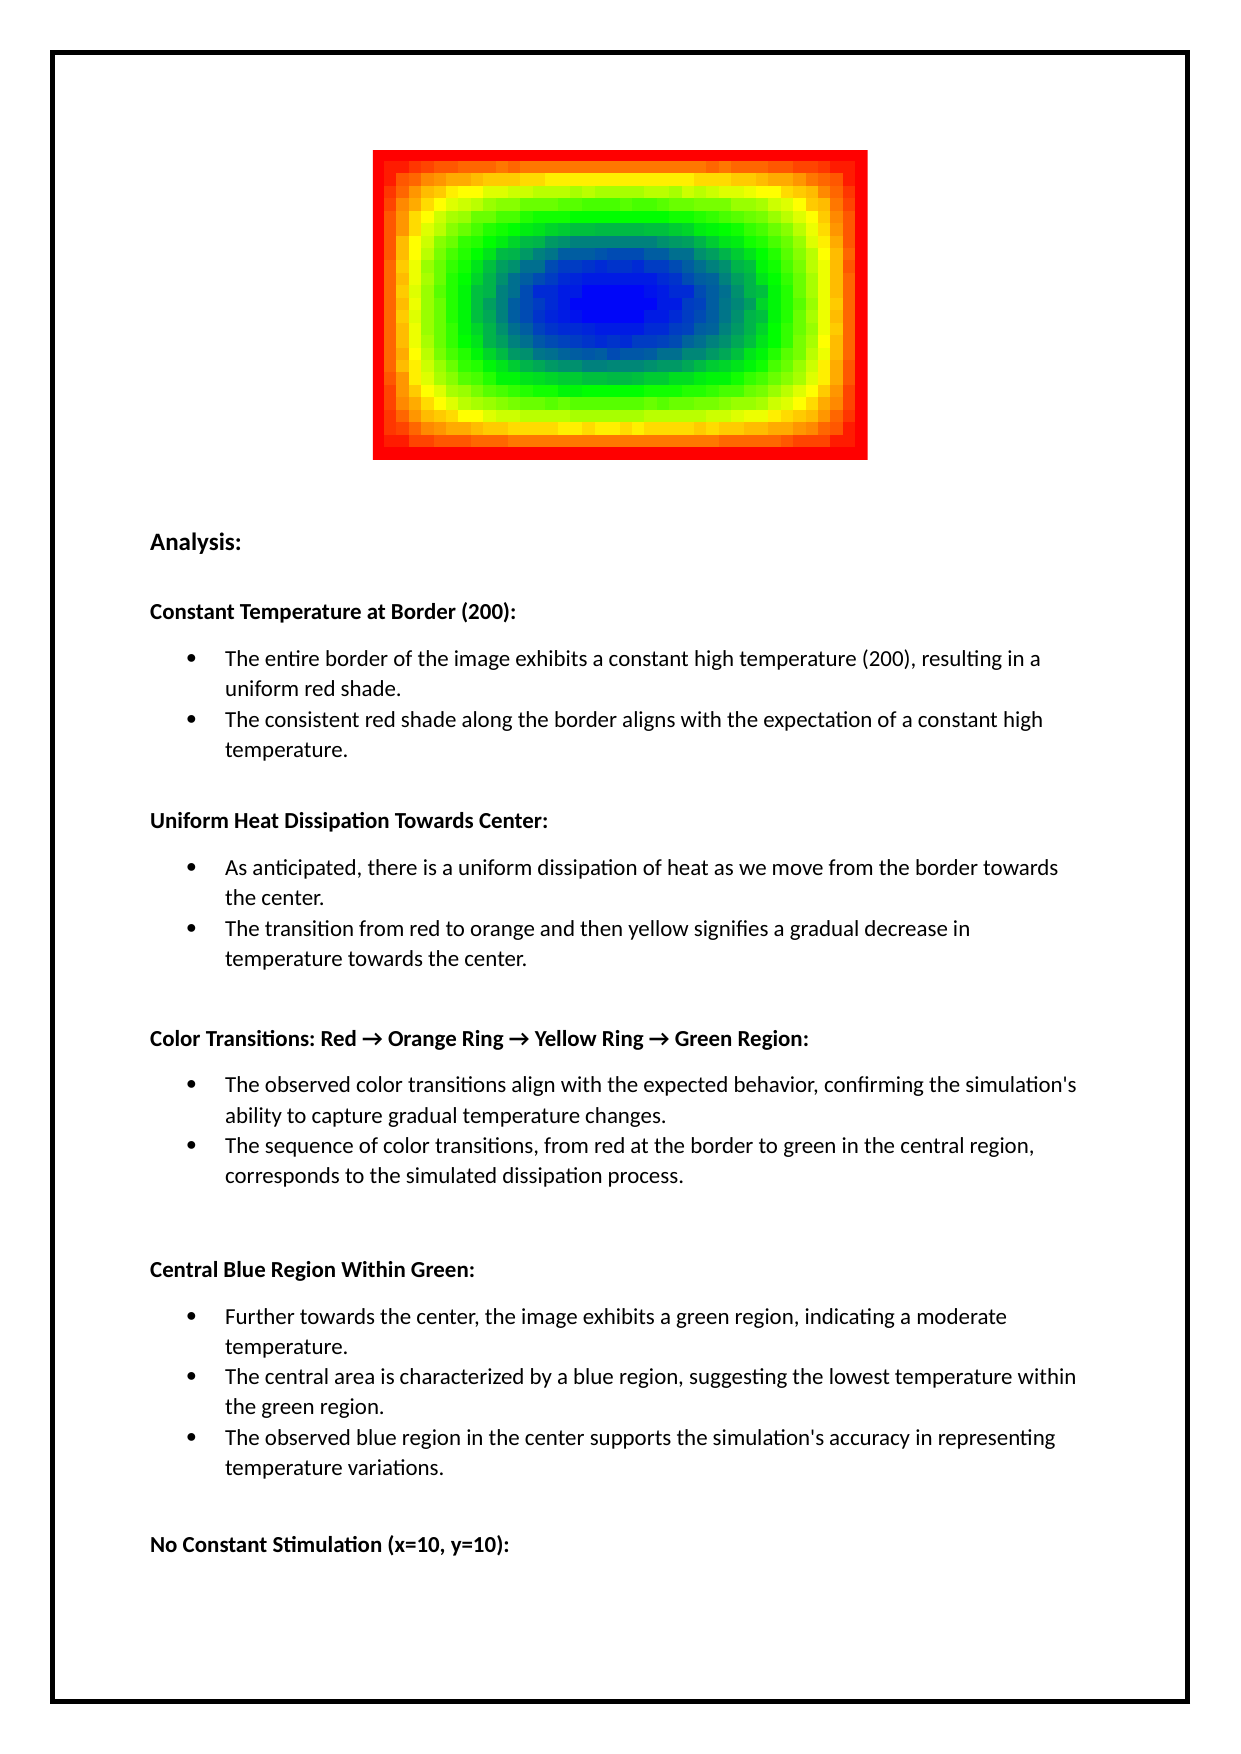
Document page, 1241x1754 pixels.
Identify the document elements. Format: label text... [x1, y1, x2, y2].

list The observed blue region in the center supports the simulation's accuracy in representing temperature variations. [187, 1423, 1090, 1481]
picture [372, 150, 868, 460]
list The central area is characterized by a blue region, suggesting the lowest temperature within the green region. [187, 1362, 1090, 1420]
text Analysis: [150, 526, 1090, 556]
list The sequence of color transitions, from red at the border to green in the central region, corresponds to the simulated dissipation process. [187, 1131, 1090, 1189]
list As anticipated, there is a uniform dissipation of heat as we move from the border towards the center. [187, 853, 1090, 912]
list The entire border of the image exhibits a constant high temperature (200), resulting in a uniform red shade. [187, 644, 1090, 702]
text Constant Temperature at Border (200): [150, 597, 1090, 625]
list Further towards the center, the image exhibits a green region, indicating a moderate temperature. [187, 1302, 1090, 1360]
text Central Blue Region Within Green: [150, 1255, 1090, 1283]
text Color Transitions: Red → Orange Ring → Yellow Ring → Green Region: [150, 1024, 1090, 1052]
list The transition from red to orange and then yellow signifies a gradual decrease in temperature towards the center. [187, 914, 1090, 972]
list The observed color transitions align with the expected behavior, confirming the simulation's ability to capture gradual temperature changes. [187, 1071, 1090, 1129]
text Uniform Heat Dissipation Towards Center: [150, 806, 1090, 834]
text No Constant Stimulation (x=10, y=10): [150, 1530, 1090, 1558]
list The consistent red shade along the border aligns with the expectation of a constant high temperature. [187, 705, 1090, 763]
